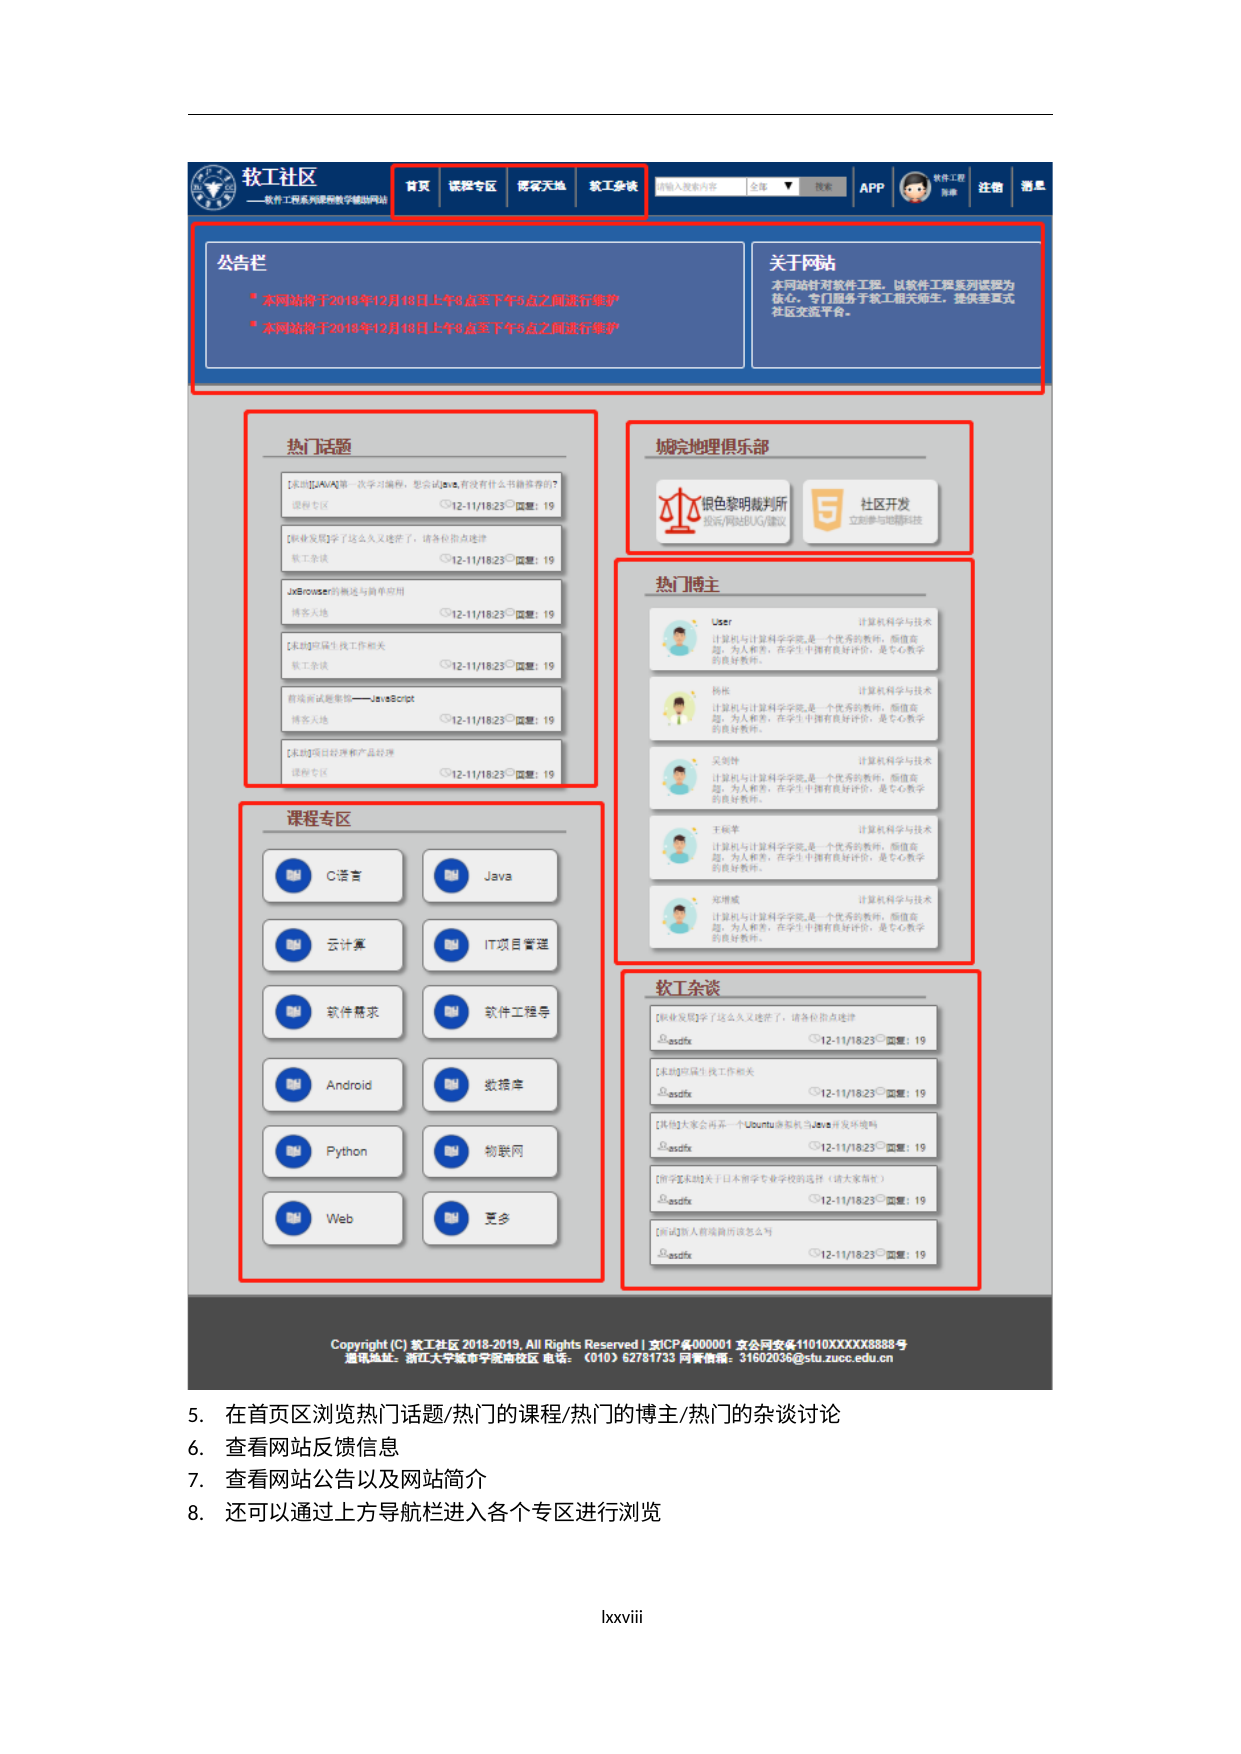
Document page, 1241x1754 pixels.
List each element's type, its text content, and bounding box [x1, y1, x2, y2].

list 查看网站公告以及网站简介 [187, 1462, 1053, 1494]
list 在首页区浏览热门话题/热门的课程/热门的博主/热门的杂谈讨论 [187, 1397, 1053, 1429]
list 还可以通过上方导航栏进入各个专区进行浏览 [187, 1494, 1053, 1527]
list 查看网站反馈信息 [187, 1429, 1053, 1462]
picture [187, 162, 1053, 1390]
